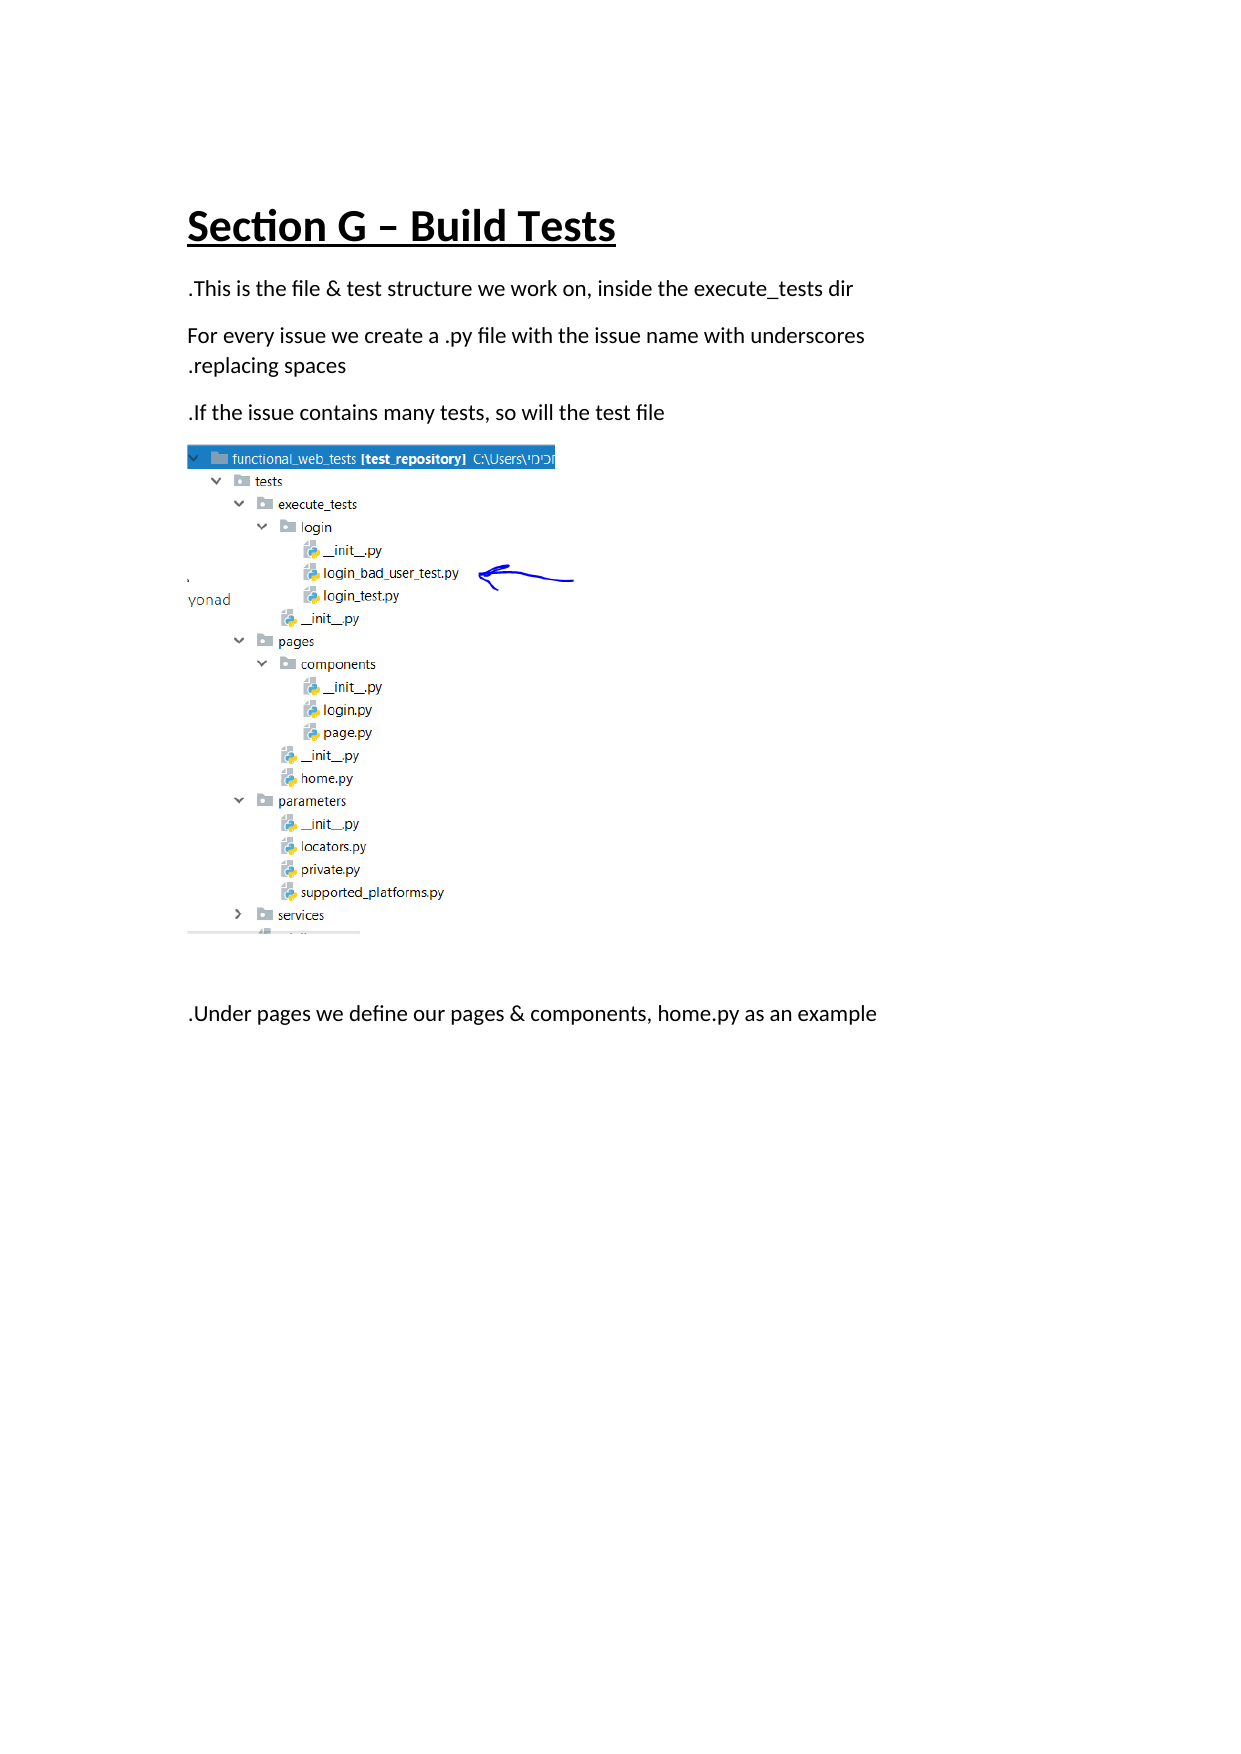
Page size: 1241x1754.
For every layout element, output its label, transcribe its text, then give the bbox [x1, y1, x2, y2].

text This is the file & test structure we work on, inside the execute_tests dir. [187, 274, 940, 302]
picture [187, 444, 574, 934]
text For every issue we create a .py file with the issue name with underscores replacing spaces. [187, 321, 940, 379]
text Section G – Build Tests [187, 197, 1053, 253]
text Under pages we define our pages & components, home.py as an example. [187, 999, 1053, 1058]
text If the issue contains many tests, so will the test file. [187, 398, 940, 426]
